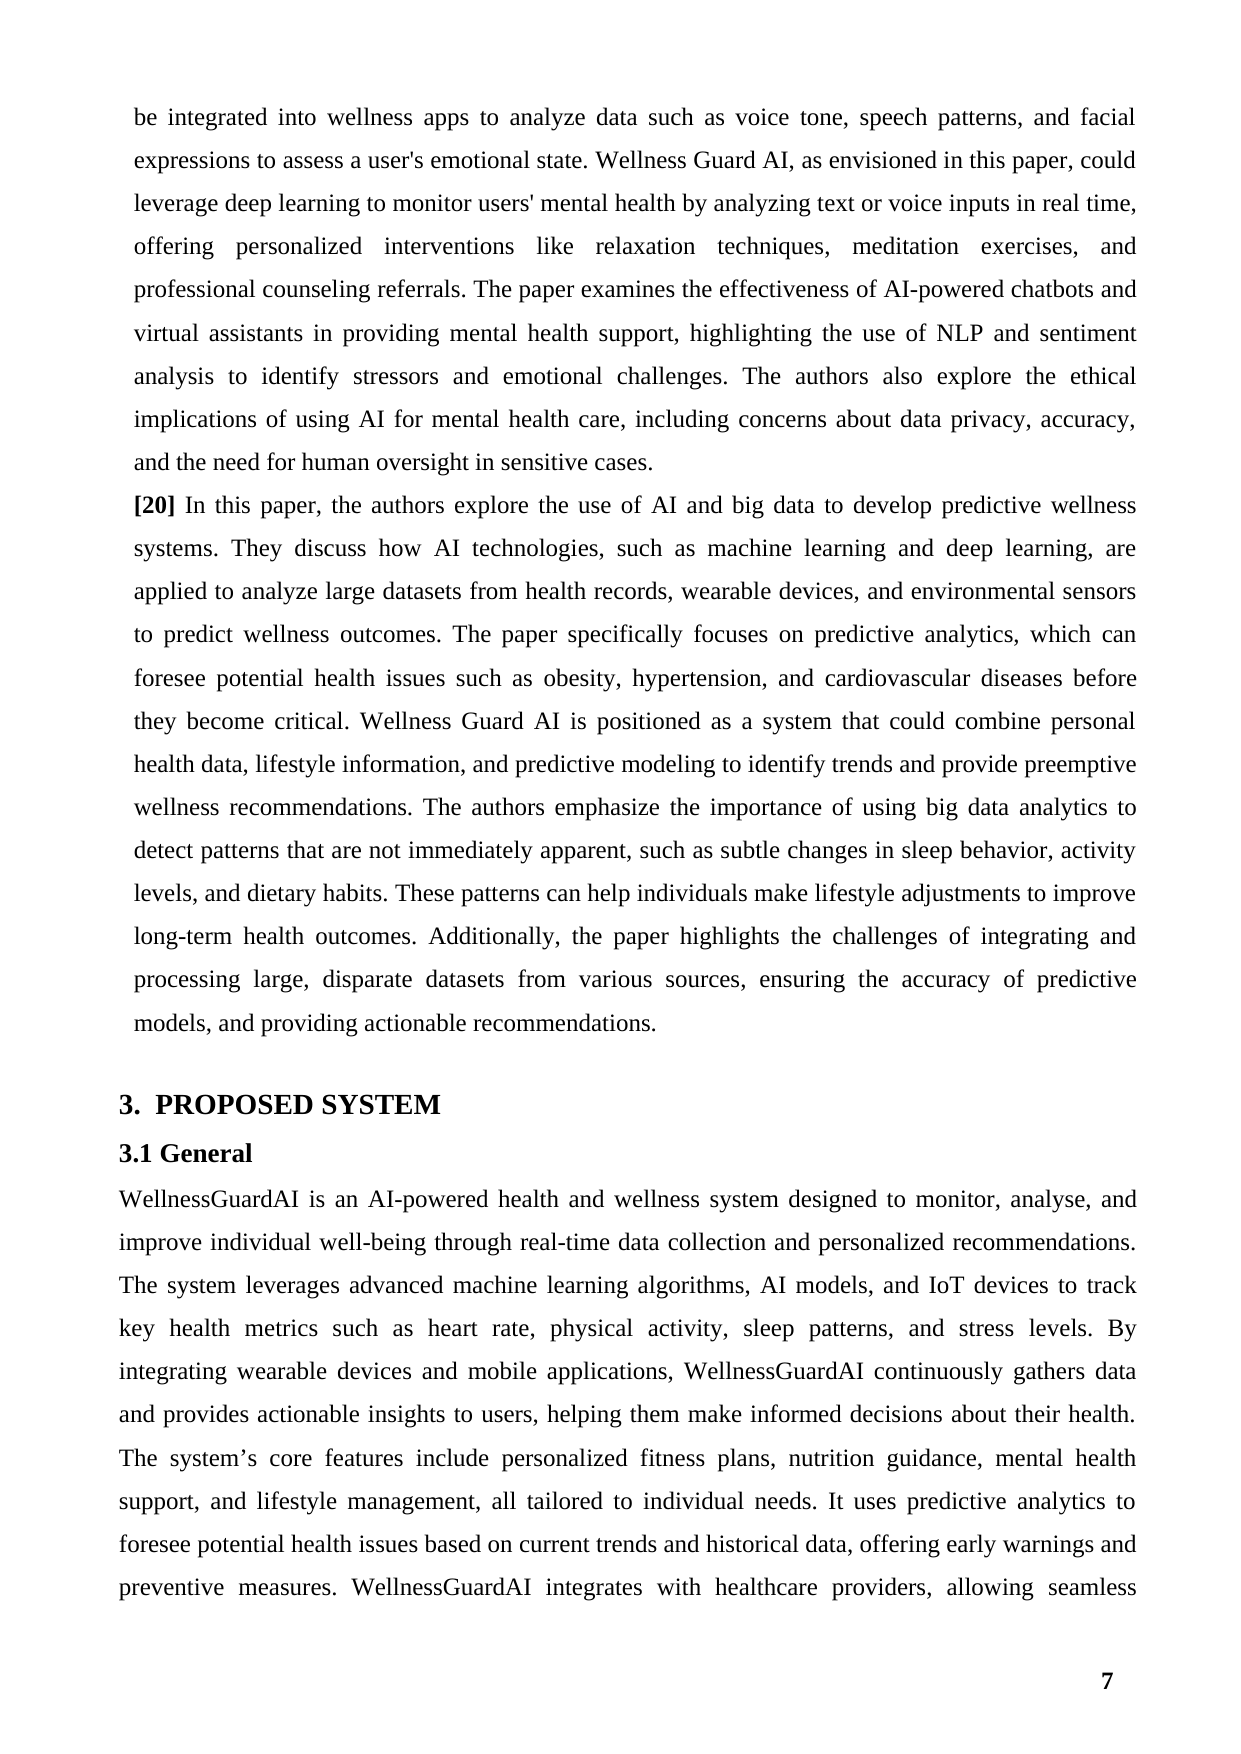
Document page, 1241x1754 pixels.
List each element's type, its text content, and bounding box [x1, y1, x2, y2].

text 3. PROPOSED SYSTEM [119, 1087, 1137, 1120]
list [133, 102, 1137, 476]
list [20] In this paper, the authors explore the use of AI and big data to develop predictive wellness systems. They discuss how AI technologies, such as machine learning and deep learning, are applied to analyze large datasets from health records, wearable devices, and environmental sensors to predict wellness outcomes. The paper specifically focuses on predictive analytics, which can foresee potential health issues such as obesity, hypertension, and cardiovascular diseases before they become critical. Wellness Guard AI is positioned as a system that could combine personal health data, lifestyle information, and predictive modeling to identify trends and provide preemptive wellness recommendations. The authors emphasize the importance of using big data analytics to detect patterns that are not immediately apparent, such as subtle changes in sleep behavior, activity levels, and dietary habits. These patterns can help individuals make lifestyle adjustments to improve long-term health outcomes. Additionally, the paper highlights the challenges of integrating and processing large, disparate datasets from various sources, ensuring the accuracy of predictive models, and providing actionable recommendations. [133, 490, 1137, 1036]
text 3.1 General [119, 1137, 1137, 1168]
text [119, 1184, 1137, 1601]
